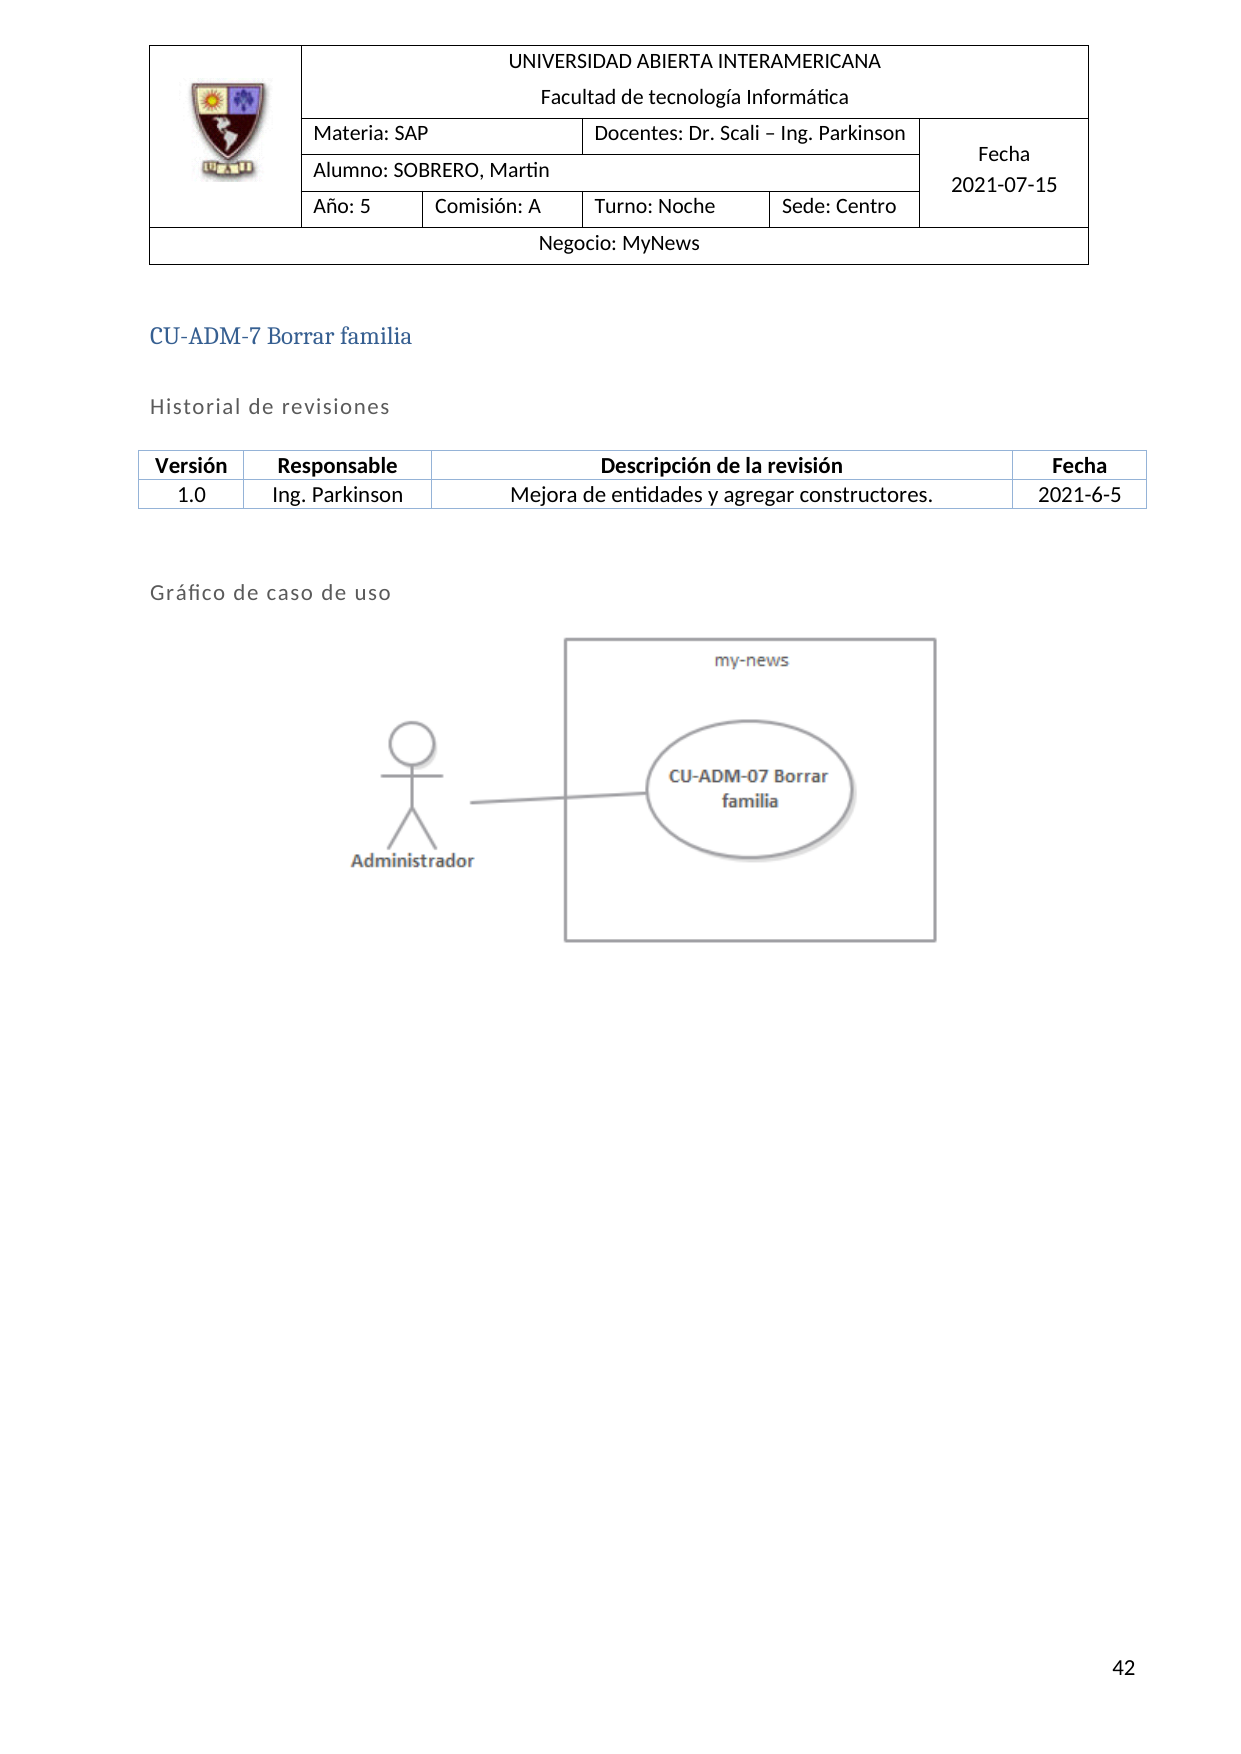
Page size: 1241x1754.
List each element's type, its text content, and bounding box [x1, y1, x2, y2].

table_header Descripción de la revisión [432, 451, 1012, 479]
picture [177, 74, 278, 187]
subtitle Historial de revisiones [150, 392, 1135, 421]
table_cell Ing. Parkinson [244, 480, 431, 508]
table_header Responsable [244, 451, 431, 479]
subtitle CU-ADM-7 Borrar familia [150, 322, 1135, 351]
table_cell 1.0 [139, 480, 243, 508]
table_cell 2021-6-5 [1013, 480, 1146, 508]
table_header Fecha [1013, 451, 1146, 479]
table_cell Mejora de entidades y agregar constructores. [432, 480, 1012, 508]
subtitle Gráfico de caso de uso [150, 578, 1135, 607]
table_header Versión [139, 451, 243, 479]
picture [345, 635, 940, 949]
